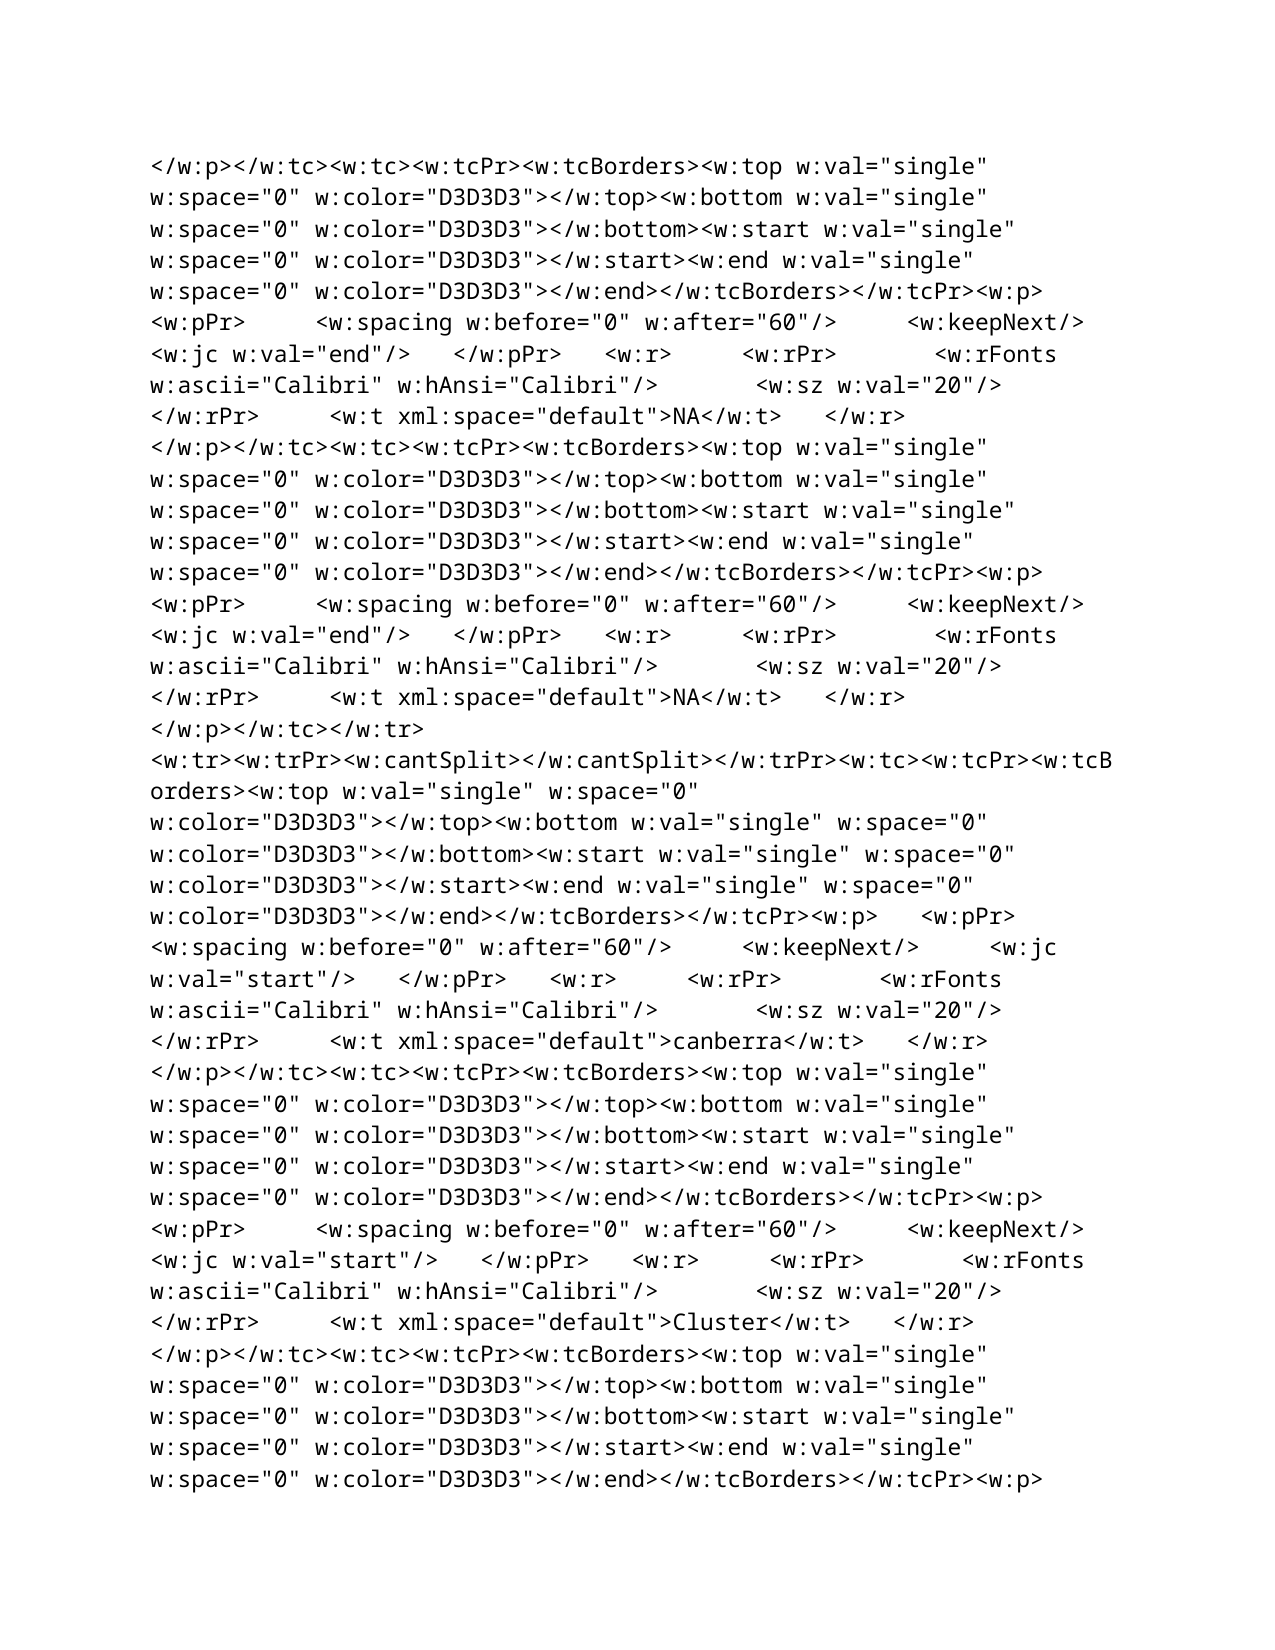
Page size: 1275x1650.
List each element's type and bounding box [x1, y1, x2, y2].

text [150, 150, 1125, 1494]
